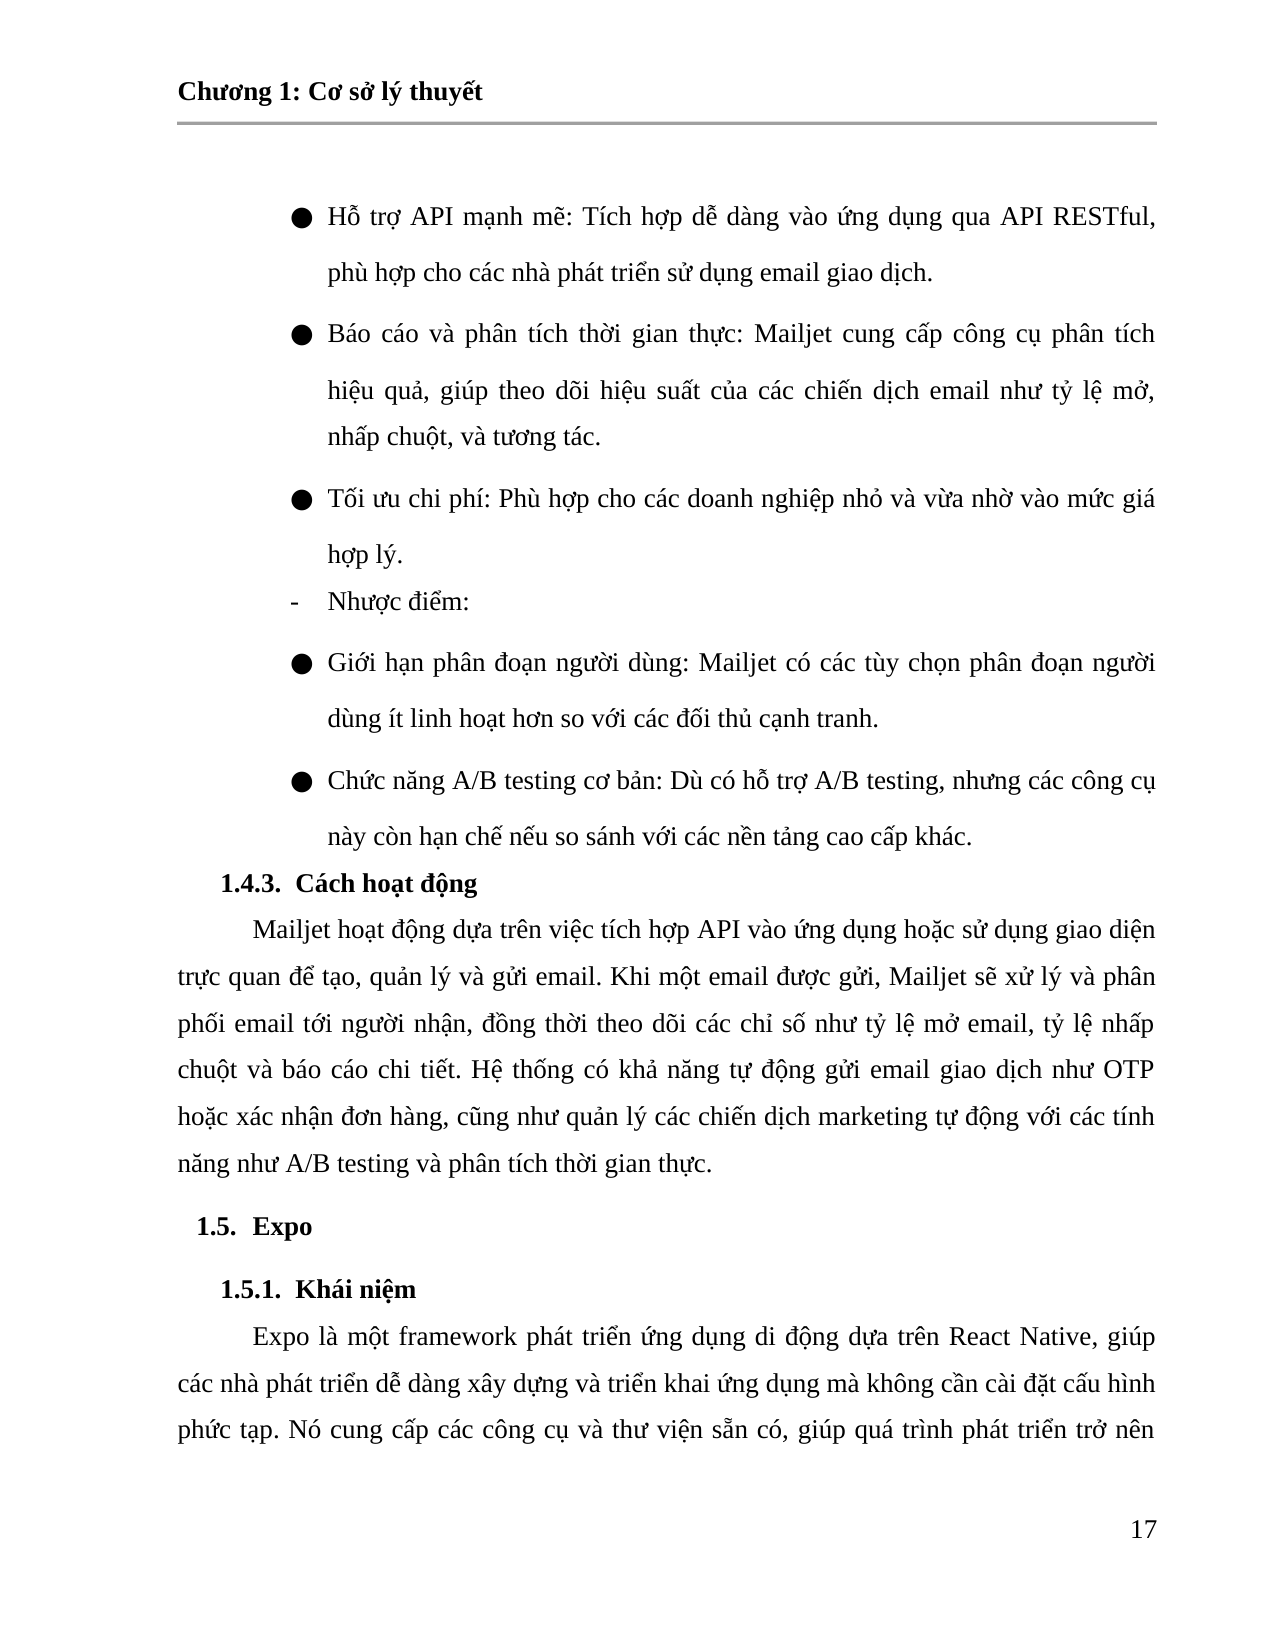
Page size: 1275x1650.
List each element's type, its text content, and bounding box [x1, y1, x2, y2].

list Khái niệm [220, 1273, 1157, 1305]
list Hỗ trợ API mạnh mẽ: Tích hợp dễ dàng vào ứng dụng qua API RESTful, phù hợp cho các nhà phát triển sử dụng email giao dịch. [290, 185, 1157, 287]
list Cách hoạt động [220, 867, 1157, 898]
list Chức năng A/B testing cơ bản: Dù có hỗ trợ A/B testing, nhưng các công cụ này còn hạn chế nếu so sánh với các nền tảng cao cấp khác. [290, 749, 1157, 851]
subtitle Expo [196, 1210, 1157, 1241]
list Tối ưu chi phí: Phù hợp cho các doanh nghiệp nhỏ và vừa nhờ vào mức giá hợp lý. [290, 467, 1157, 569]
text Mailjet hoạt động dựa trên việc tích hợp API vào ứng dụng hoặc sử dụng giao diện trực quan để tạo, quản lý và gửi email. Khi một email được gửi, Mailjet sẽ xử lý và phân phối email tới người nhận, đồng thời theo dõi các chỉ số như tỷ lệ mở email, tỷ lệ nhấp chuột và báo cáo chi tiết. Hệ thống có khả năng tự động gửi email giao dịch như OTP hoặc xác nhận đơn hàng, cũng như quản lý các chiến dịch marketing tự động với các tính năng như A/B testing và phân tích thời gian thực. [177, 913, 1157, 1178]
list Giới hạn phân đoạn người dùng: Mailjet có các tùy chọn phân đoạn người dùng ít linh hoạt hơn so với các đối thủ cạnh tranh. [290, 631, 1157, 734]
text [177, 1320, 1157, 1445]
list Nhược điểm: [290, 585, 1157, 616]
list Báo cáo và phân tích thời gian thực: Mailjet cung cấp công cụ phân tích hiệu quả, giúp theo dõi hiệu suất của các chiến dịch email như tỷ lệ mở, nhấp chuột, và tương tác. [290, 303, 1157, 452]
